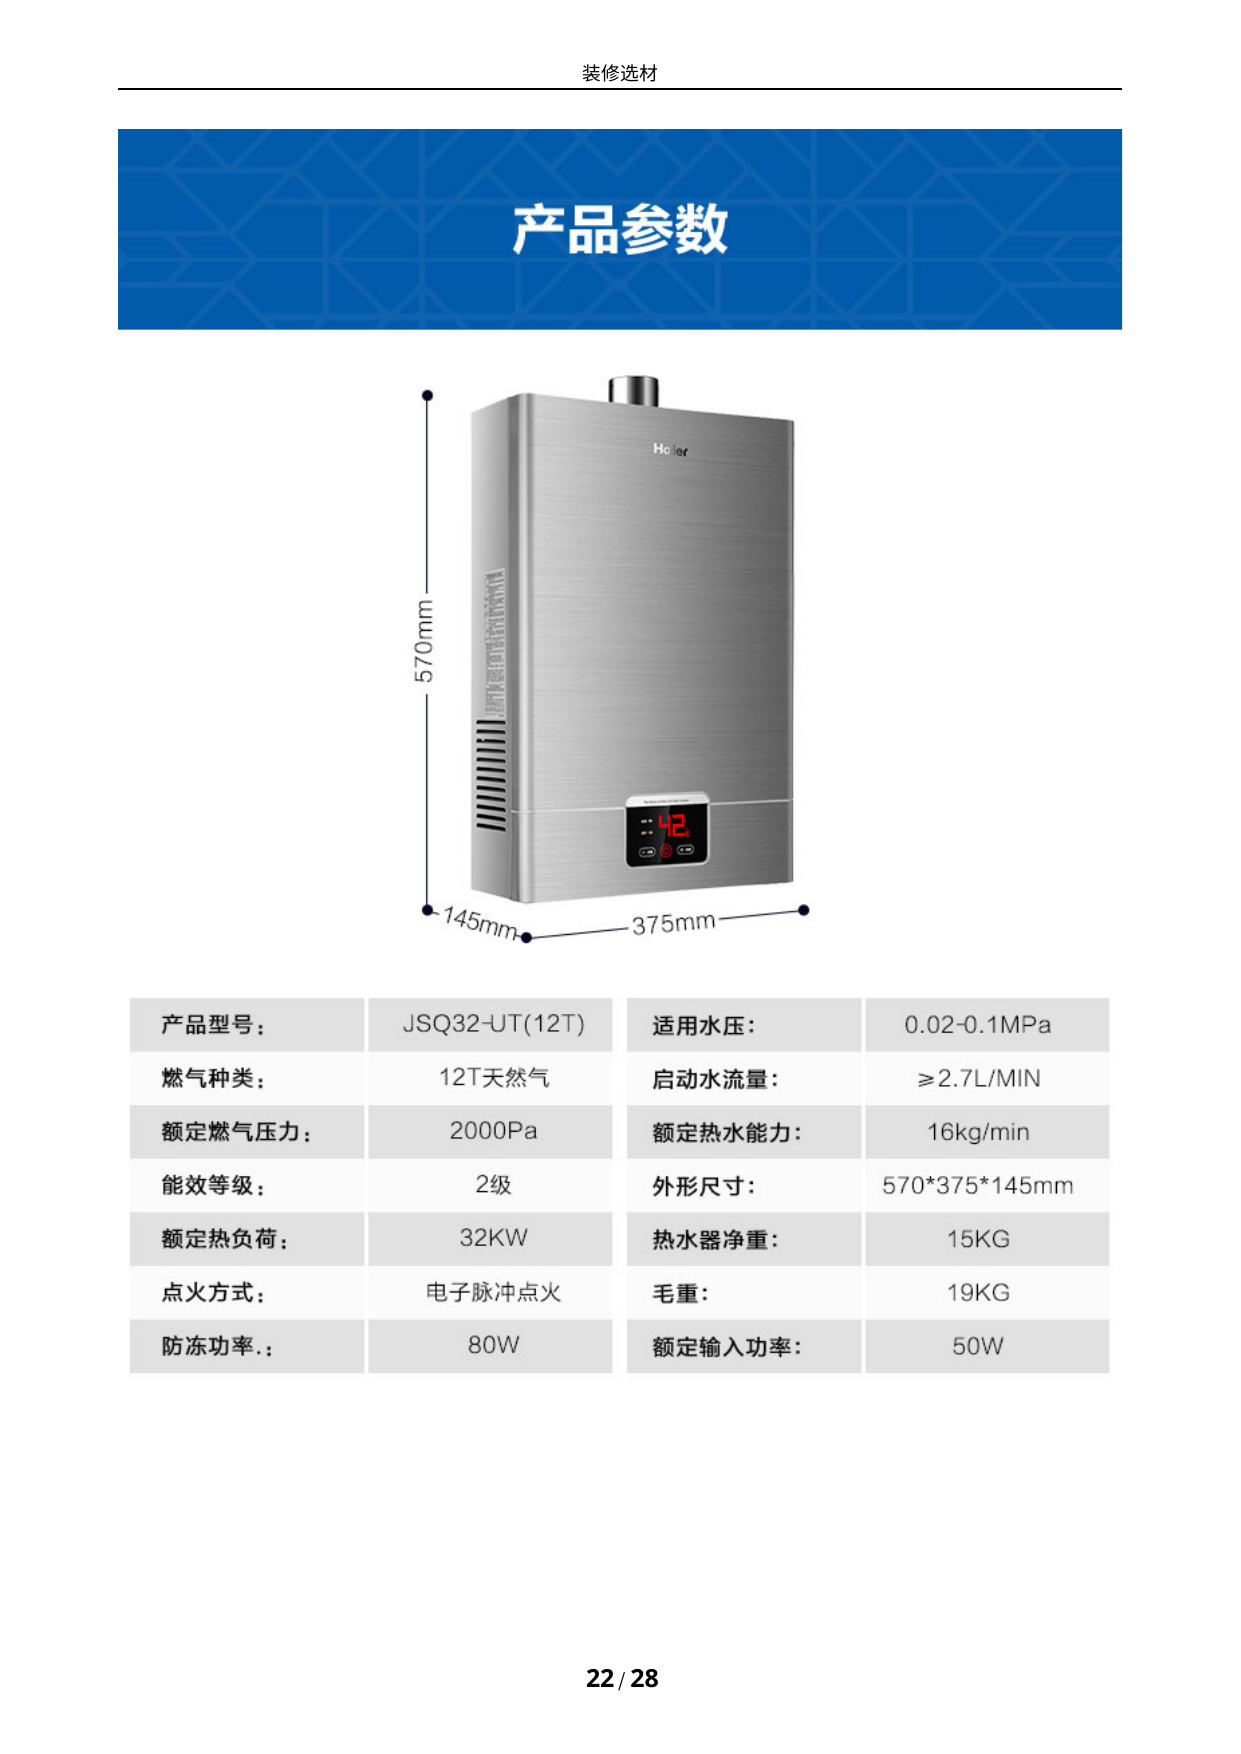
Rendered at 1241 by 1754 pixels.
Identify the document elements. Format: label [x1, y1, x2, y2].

picture [118, 129, 1123, 1392]
